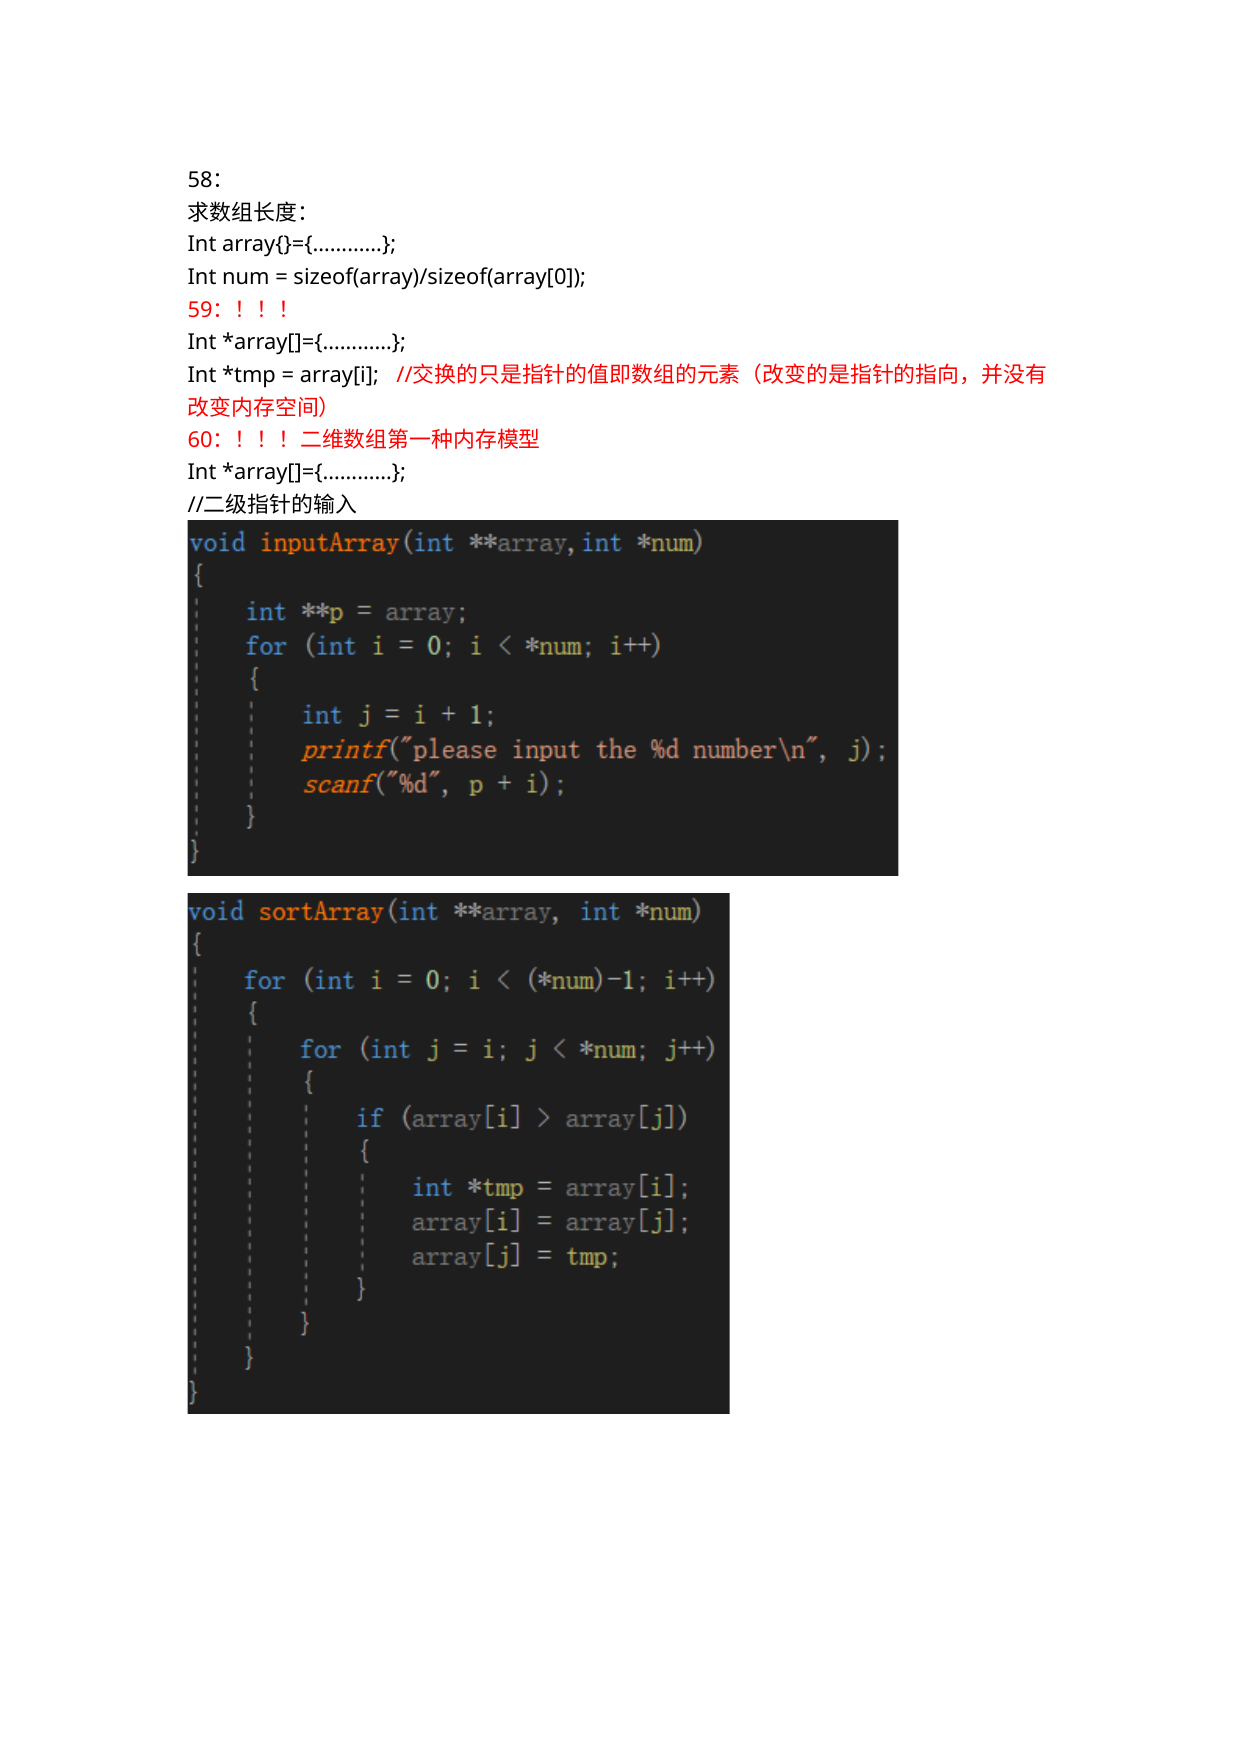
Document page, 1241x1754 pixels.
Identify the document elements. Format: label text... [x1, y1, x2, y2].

picture [187, 893, 730, 1414]
text Int num = sizeof(array)/sizeof(array[0]); [187, 259, 1053, 292]
text Int *array[]={…………}; [187, 454, 1053, 487]
text 60：！！！二维数组第一种内存模型 [187, 422, 1053, 454]
text //二级指针的输入 [187, 487, 1053, 519]
text 求数组长度： [187, 194, 1053, 227]
text Int *array[]={…………}; [187, 324, 1053, 357]
picture [187, 520, 899, 876]
text Int array{}={…………}; [187, 227, 1053, 259]
text 58： [187, 162, 1053, 194]
text 59：！！！ [187, 292, 1053, 324]
text Int *tmp = array[i]; //交换的只是指针的值即数组的元素（改变的是指针的指向，并没有改变内存空间） [187, 357, 1053, 422]
